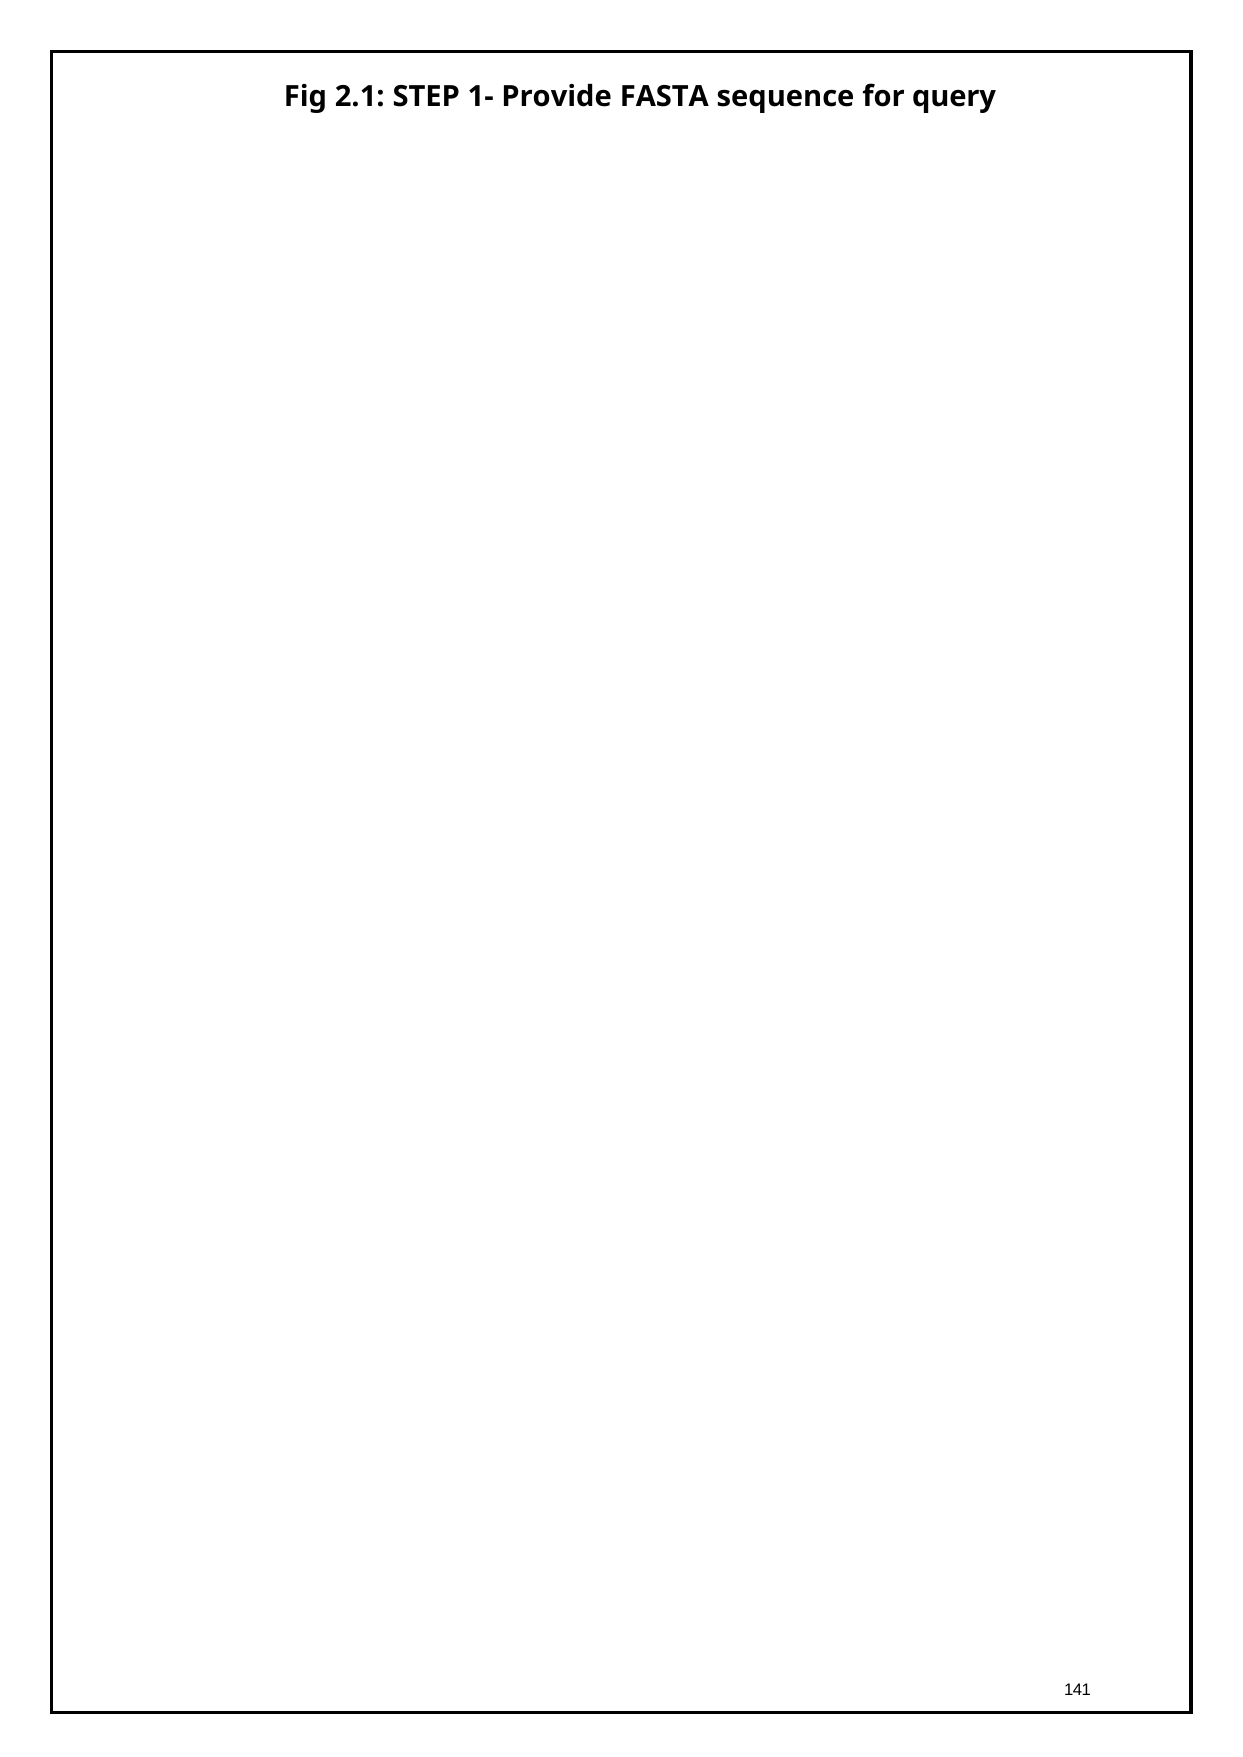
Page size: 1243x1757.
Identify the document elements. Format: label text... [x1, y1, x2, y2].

text Fig 2.1: STEP 1- Provide FASTA sequence for query [127, 75, 1153, 115]
